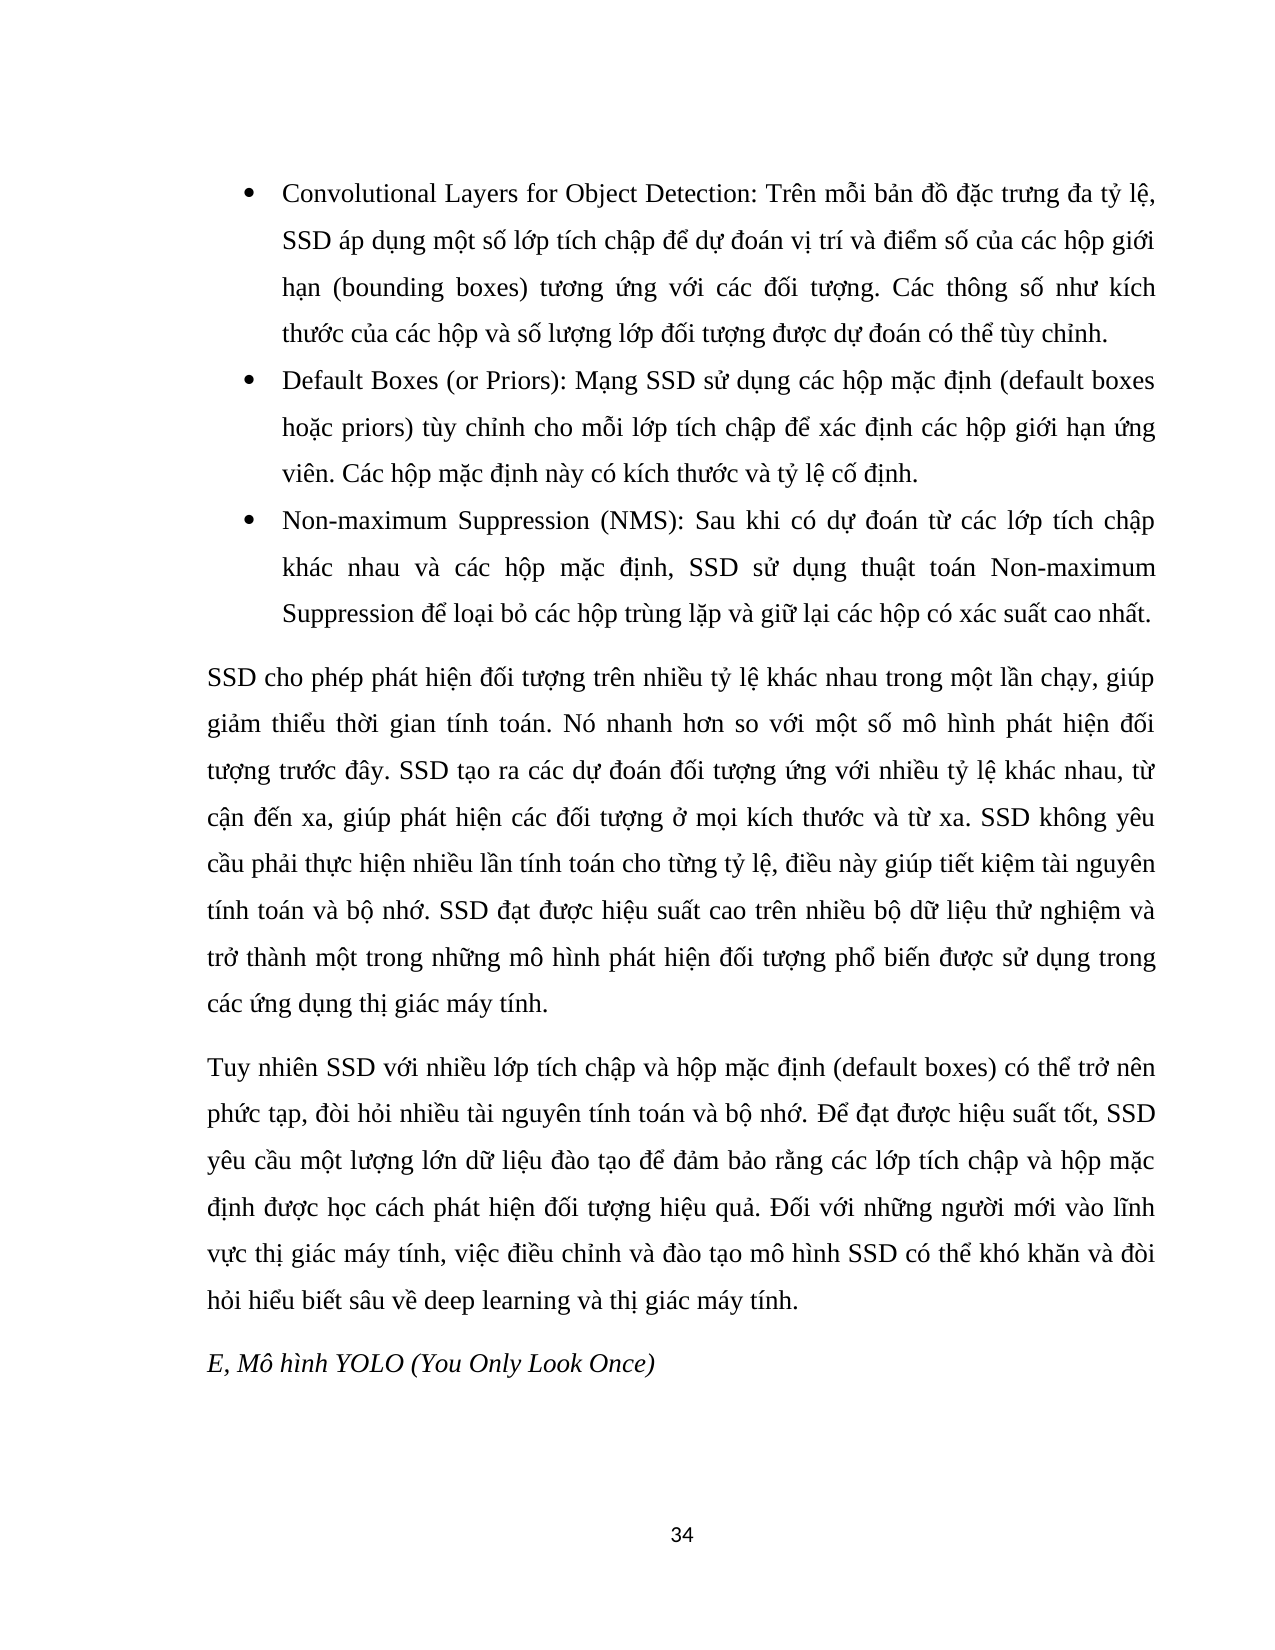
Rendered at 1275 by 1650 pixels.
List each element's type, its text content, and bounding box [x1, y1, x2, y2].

list Default Boxes (or Priors): Mạng SSD sử dụng các hộp mặc định (default boxes hoặc priors) tùy chỉnh cho mỗi lớp tích chập để xác định các hộp giới hạn ứng viên. Các hộp mặc định này có kích thước và tỷ lệ cố định. [244, 364, 1157, 488]
text E, Mô hình YOLO (You Only Look Once) [207, 1347, 1157, 1379]
list Non-maximum Suppression (NMS): Sau khi có dự đoán từ các lớp tích chập khác nhau và các hộp mặc định, SSD sử dụng thuật toán Non-maximum Suppression để loại bỏ các hộp trùng lặp và giữ lại các hộp có xác suất cao nhất. [244, 504, 1157, 629]
text Tuy nhiên SSD với nhiều lớp tích chập và hộp mặc định (default boxes) có thể trở nên phức tạp, đòi hỏi nhiều tài nguyên tính toán và bộ nhớ. Để đạt được hiệu suất tốt, SSD yêu cầu một lượng lớn dữ liệu đào tạo để đảm bảo rằng các lớp tích chập và hộp mặc định được học cách phát hiện đối tượng hiệu quả. Đối với những người mới vào lĩnh vực thị giác máy tính, việc điều chỉnh và đào tạo mô hình SSD có thể khó khăn và đòi hỏi hiểu biết sâu về deep learning và thị giác máy tính. [207, 1051, 1157, 1315]
text SSD cho phép phát hiện đối tượng trên nhiều tỷ lệ khác nhau trong một lần chạy, giúp giảm thiểu thời gian tính toán. Nó nhanh hơn so với một số mô hình phát hiện đối tượng trước đây. SSD tạo ra các dự đoán đối tượng ứng với nhiều tỷ lệ khác nhau, từ cận đến xa, giúp phát hiện các đối tượng ở mọi kích thước và từ xa. SSD không yêu cầu phải thực hiện nhiều lần tính toán cho từng tỷ lệ, điều này giúp tiết kiệm tài nguyên tính toán và bộ nhớ. SSD đạt được hiệu suất cao trên nhiều bộ dữ liệu thử nghiệm và trở thành một trong những mô hình phát hiện đối tượng phổ biến được sử dụng trong các ứng dụng thị giác máy tính. [207, 661, 1157, 1019]
list Convolutional Layers for Object Detection: Trên mỗi bản đồ đặc trưng đa tỷ lệ, SSD áp dụng một số lớp tích chập để dự đoán vị trí và điểm số của các hộp giới hạn (bounding boxes) tương ứng với các đối tượng. Các thông số như kích thước của các hộp và số lượng lớp đối tượng được dự đoán có thể tùy chỉnh. [244, 177, 1157, 348]
